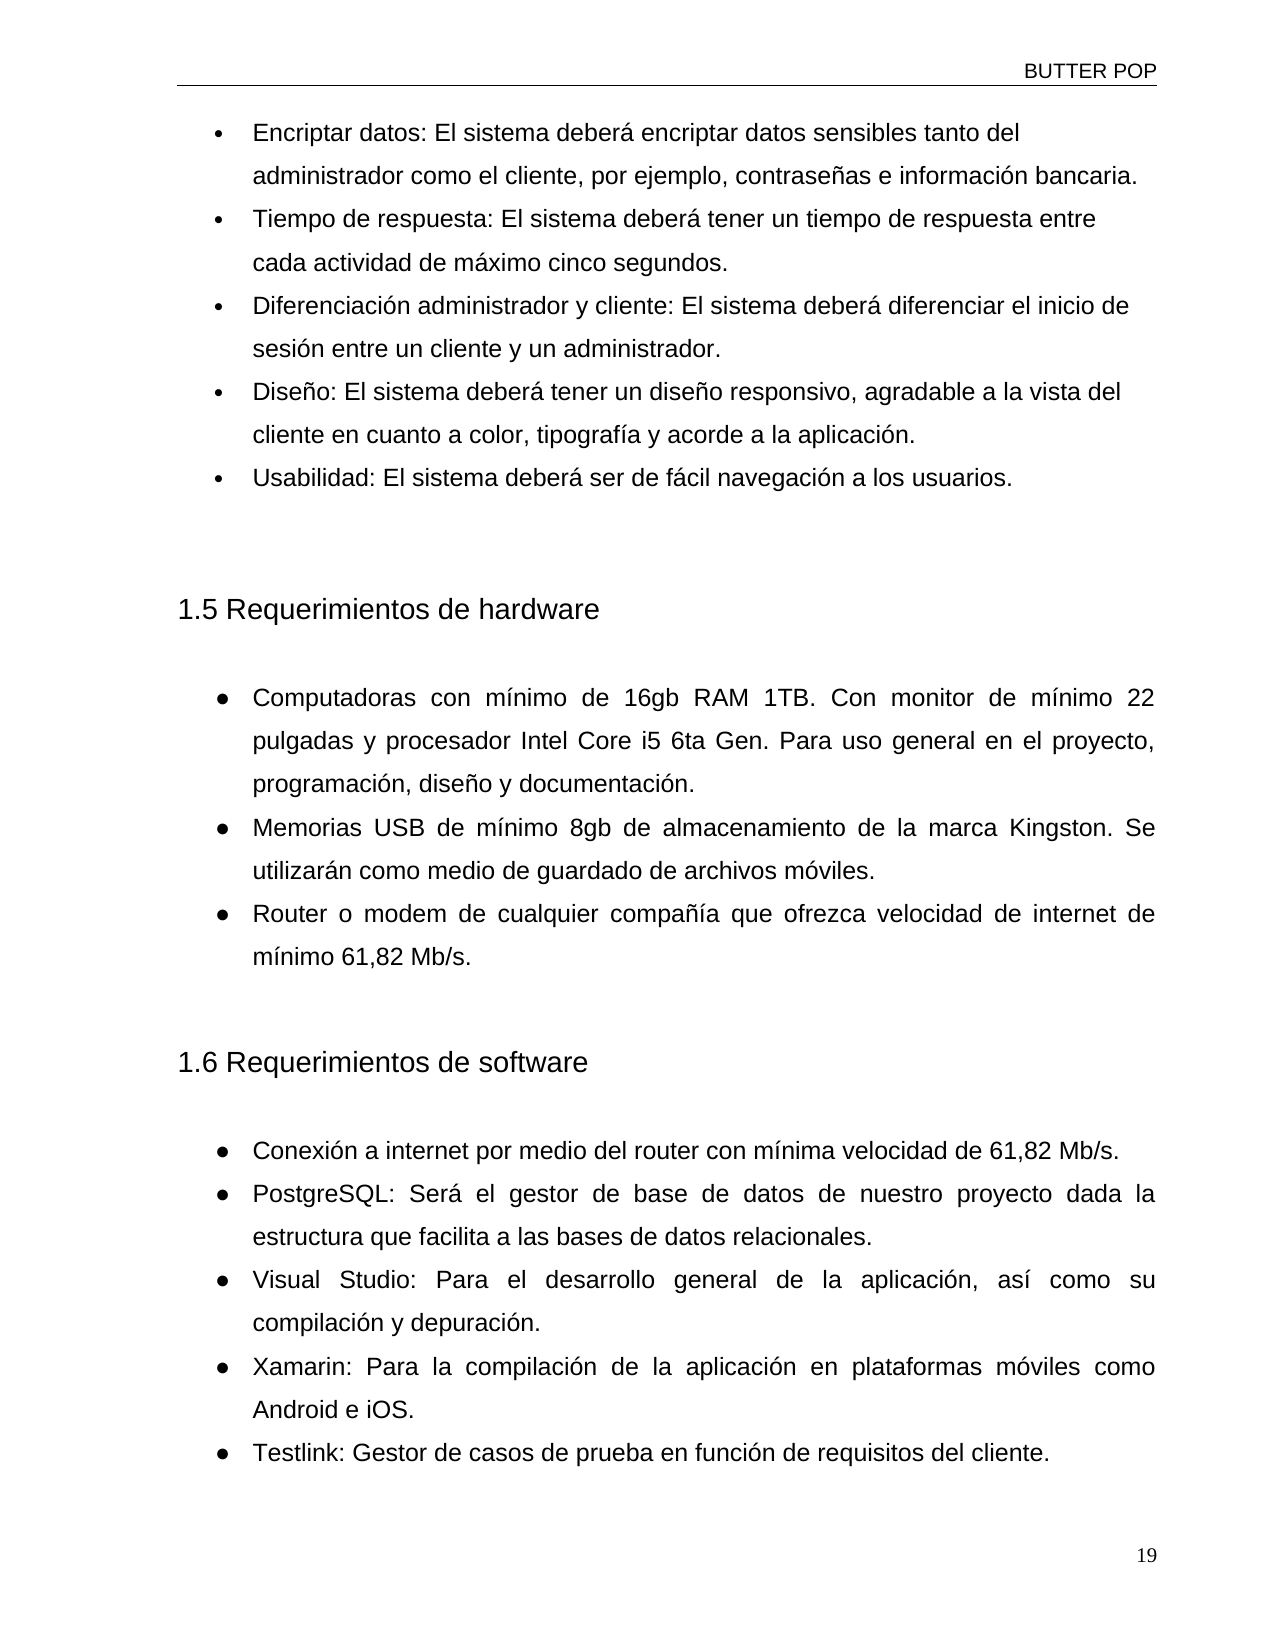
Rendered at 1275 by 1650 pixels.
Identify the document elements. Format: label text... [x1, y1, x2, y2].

list Router o modem de cualquier compañía que ofrezca velocidad de internet de mínimo 61,82 Mb/s. [215, 899, 1157, 971]
list Testlink: Gestor de casos de prueba en función de requisitos del cliente. [215, 1438, 1157, 1466]
list Diferenciación administrador y cliente: El sistema deberá diferenciar el inicio de sesión entre un cliente y un administrador. [215, 291, 1157, 362]
list Xamarin: Para la compilación de la aplicación en plataformas móviles como Android e iOS. [215, 1351, 1157, 1423]
subtitle 1.6 Requerimientos de software [177, 1045, 1157, 1078]
list Tiempo de respuesta: El sistema deberá tener un tiempo de respuesta entre cada actividad de máximo cinco segundos. [215, 204, 1157, 276]
list Encriptar datos: El sistema deberá encriptar datos sensibles tanto del administrador como el cliente, por ejemplo, contraseñas e información bancaria. [215, 118, 1157, 190]
list Visual Studio: Para el desarrollo general de la aplicación, así como su compilación y depuración. [215, 1265, 1157, 1337]
subtitle 1.5 Requerimientos de hardware [177, 592, 1157, 626]
list Diseño: El sistema deberá tener un diseño responsivo, agradable a la vista del cliente en cuanto a color, tipografía y acorde a la aplicación. [215, 377, 1157, 449]
list Computadoras con mínimo de 16gb RAM 1TB. Con monitor de mínimo 22 pulgadas y procesador Intel Core i5 6ta Gen. Para uso general en el proyecto, programación, diseño y documentación. [215, 683, 1157, 798]
list PostgreSQL: Será el gestor de base de datos de nuestro proyecto dada la estructura que facilita a las bases de datos relacionales. [215, 1179, 1157, 1251]
list Conexión a internet por medio del router con mínima velocidad de 61,82 Mb/s. [215, 1136, 1157, 1164]
list Memorias USB de mínimo 8gb de almacenamiento de la marca Kingston. Se utilizarán como medio de guardado de archivos móviles. [215, 813, 1157, 884]
list Usabilidad: El sistema deberá ser de fácil navegación a los usuarios. [215, 463, 1157, 492]
